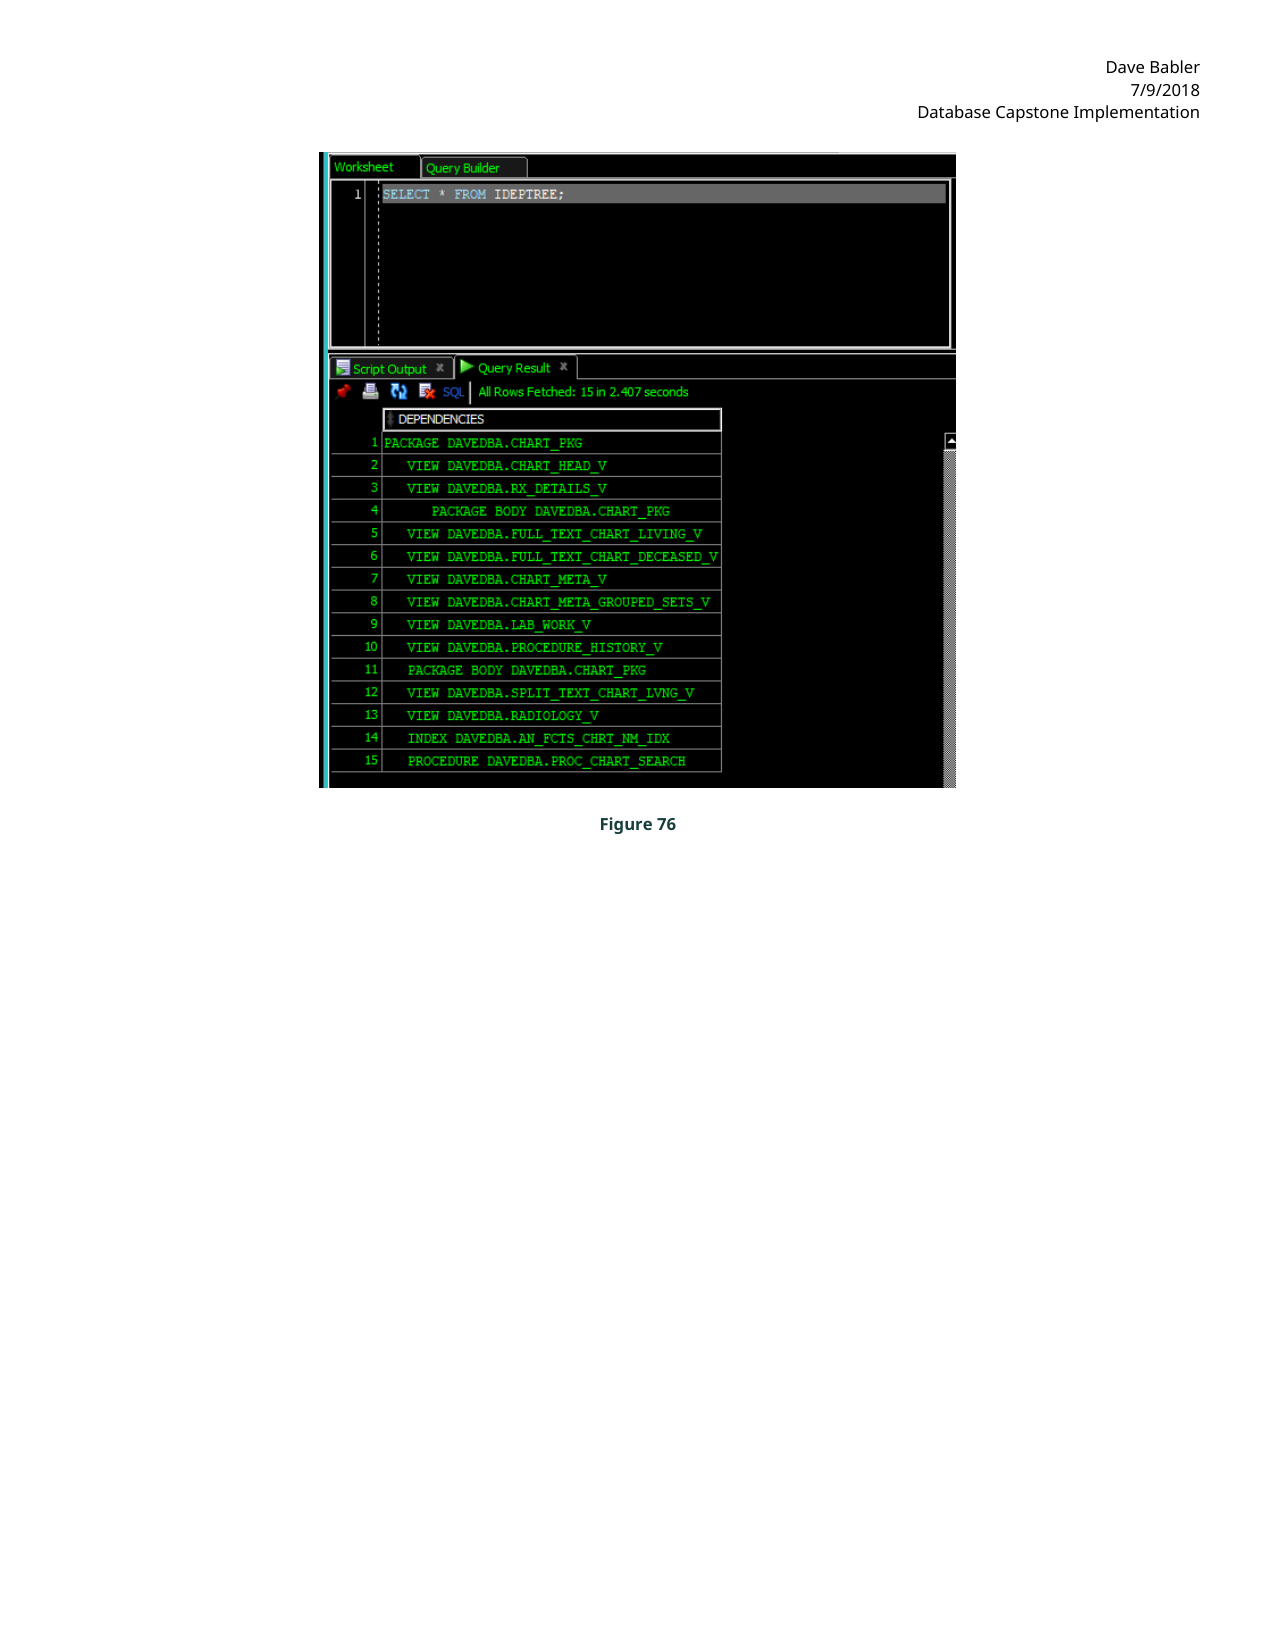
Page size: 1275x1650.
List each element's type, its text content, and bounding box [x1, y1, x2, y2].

text Figure 76 [75, 812, 1200, 835]
picture [319, 152, 956, 788]
